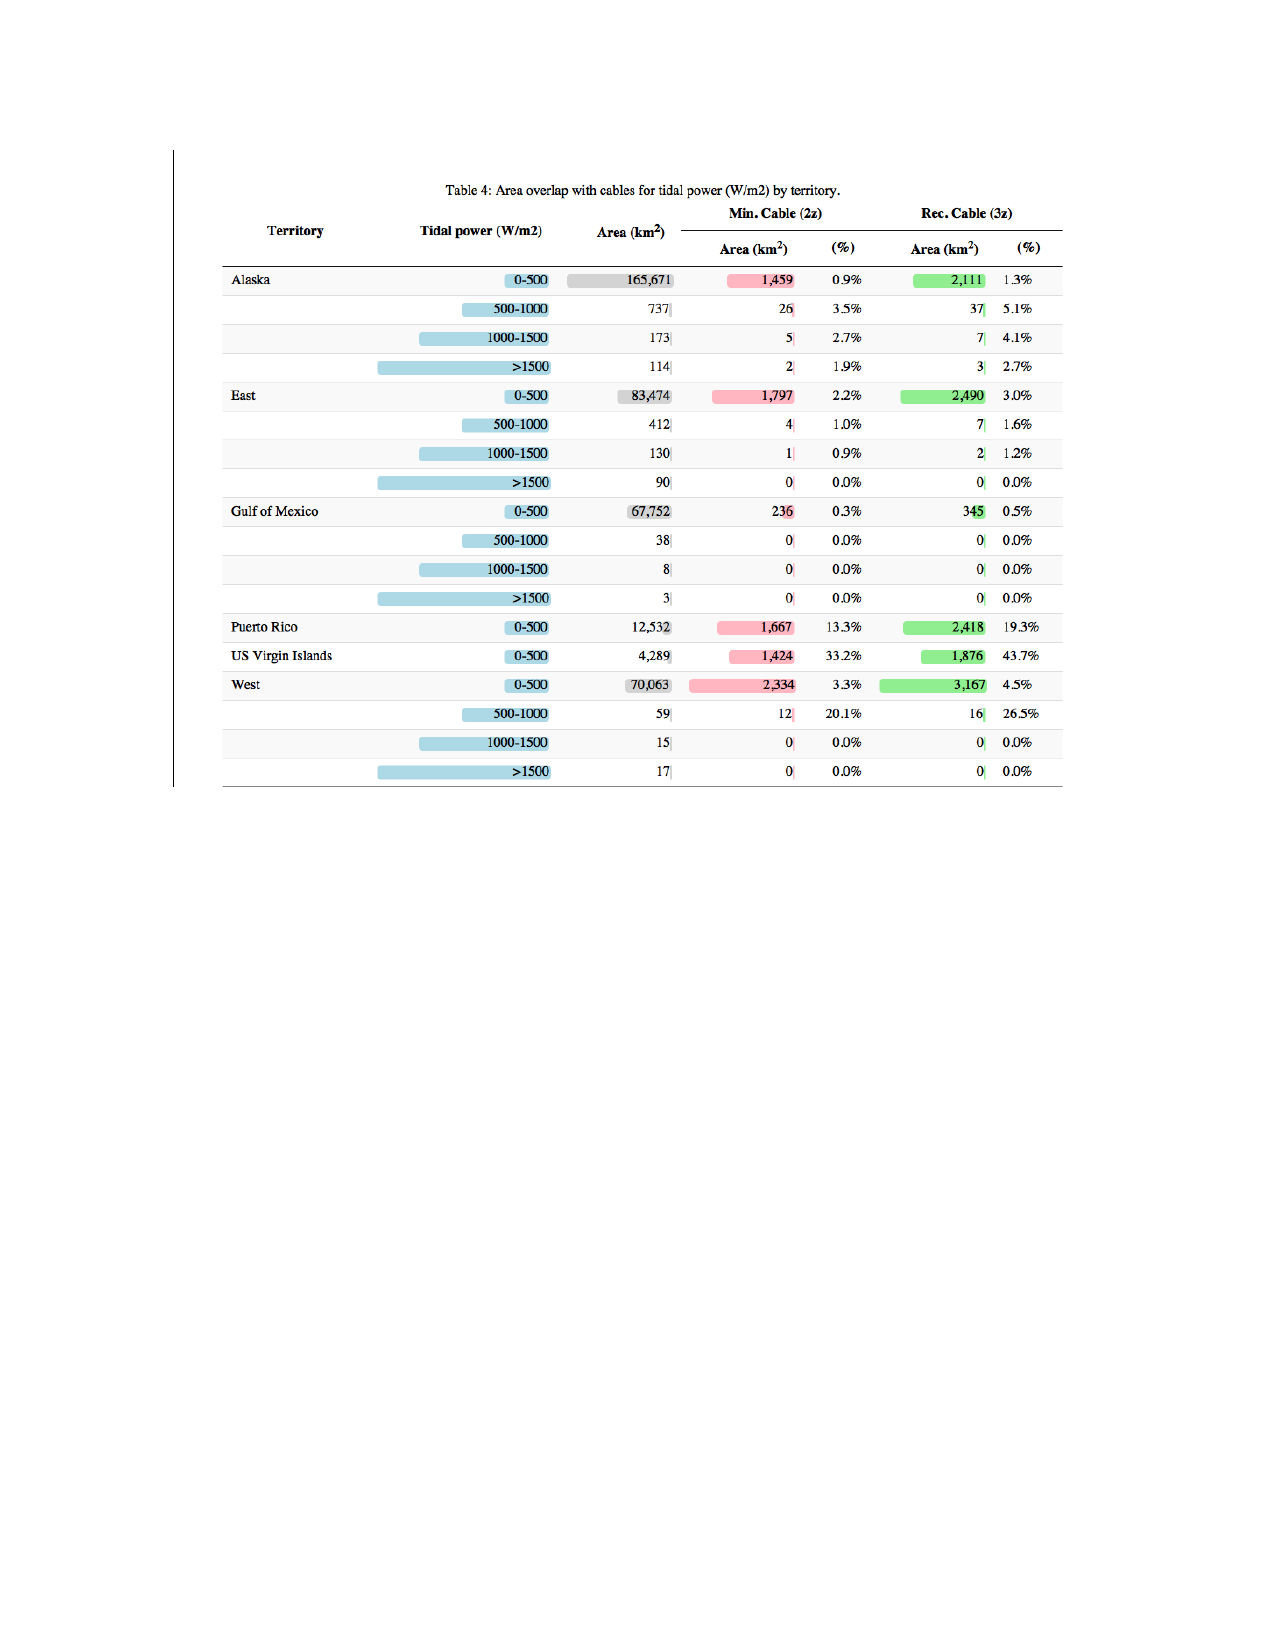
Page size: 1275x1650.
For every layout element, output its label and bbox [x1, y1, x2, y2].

picture [187, 150, 1063, 787]
